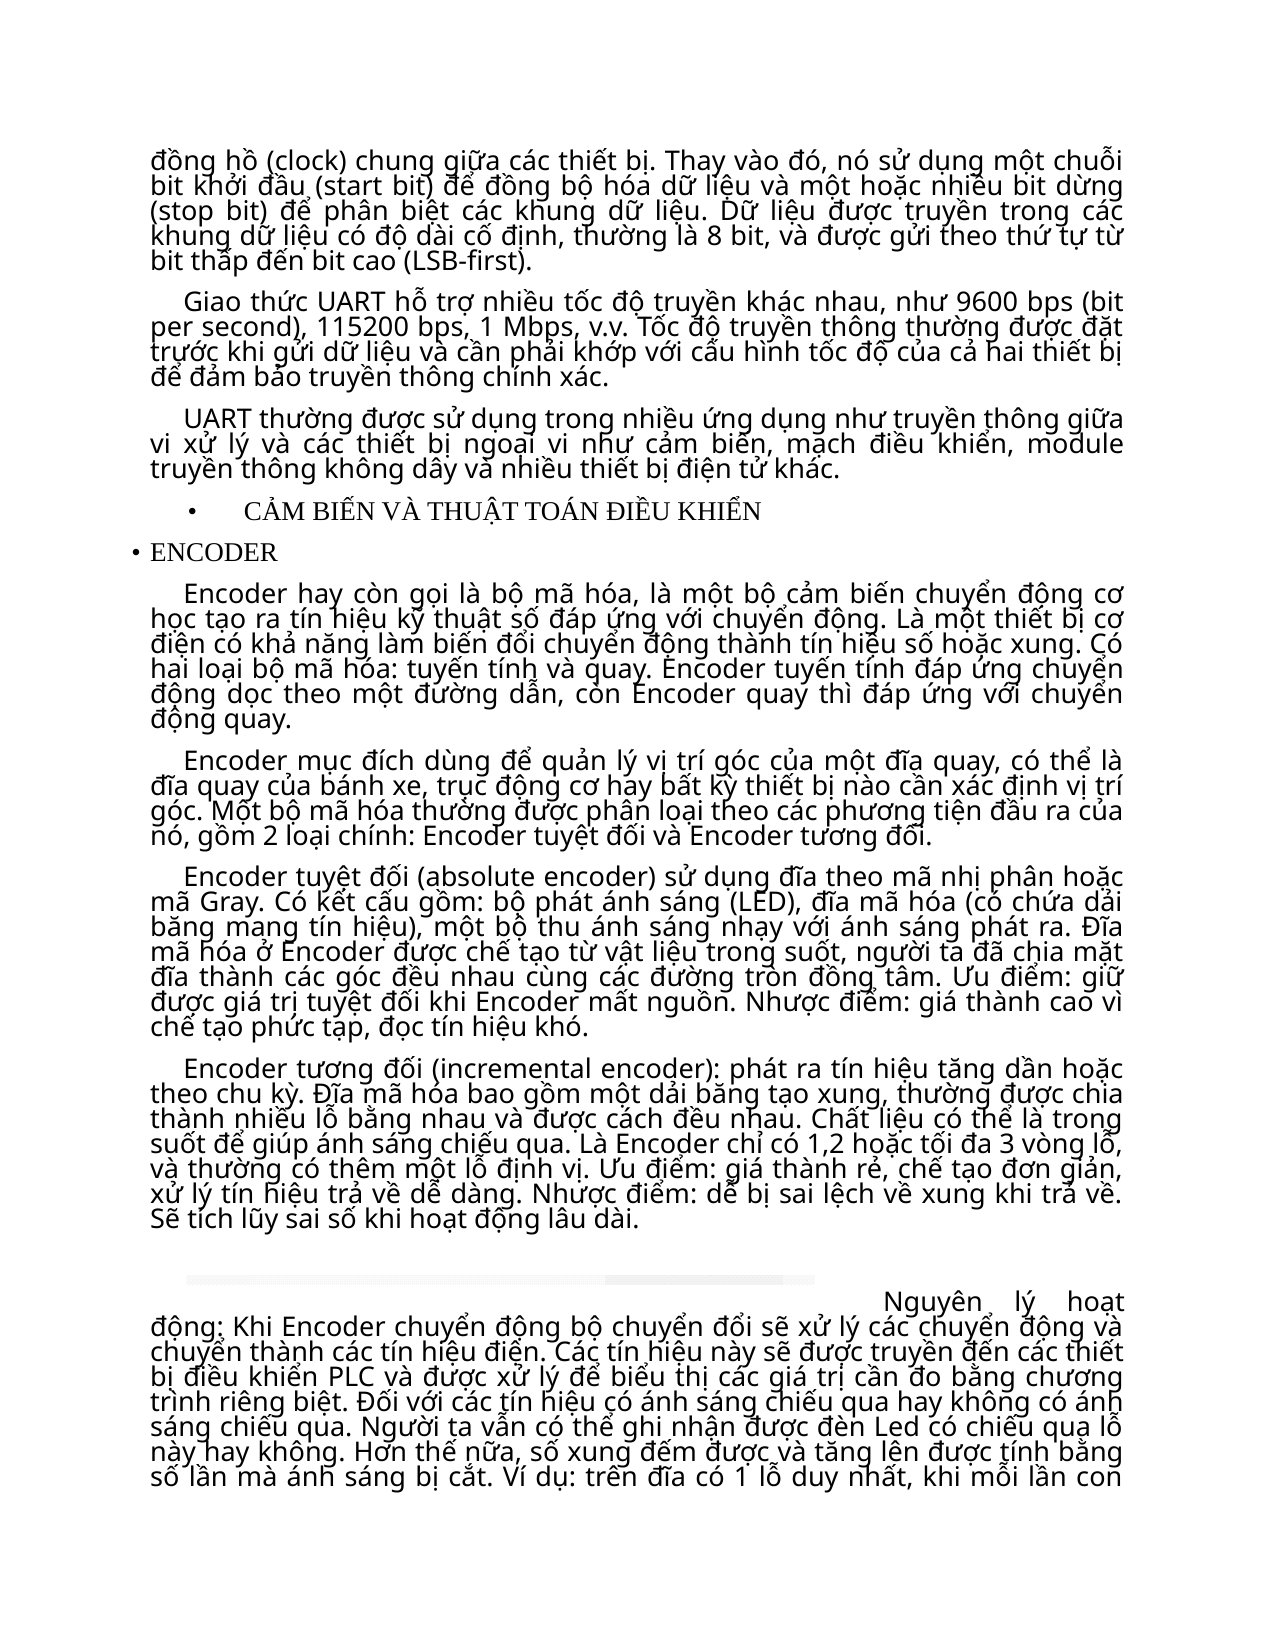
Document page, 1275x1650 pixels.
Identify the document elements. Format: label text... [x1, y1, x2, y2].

text Encoder tương đối (incremental encoder): phát ra tín hiệu tăng dần hoặc theo chu kỳ. Đĩa mã hóa bao gồm một dải băng tạo xung, thường được chia thành nhiều lỗ bằng nhau và được cách đều nhau. Chất liệu có thể là trong suốt để giúp ánh sáng chiếu qua. Là Encoder chỉ có 1,2 hoặc tối đa 3 vòng lỗ, và thường có thêm một lỗ định vị. Ưu điểm: giá thành rẻ, chế tạo đơn giản, xử lý tín hiệu trả về dễ dàng. Nhược điểm: dễ bị sai lệch về xung khi trả về. Sẽ tích lũy sai số khi hoạt động lâu dài. [150, 1058, 1125, 1233]
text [150, 1292, 1125, 1492]
list Cảm biến và thuật toán điều khiển [187, 500, 1125, 525]
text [150, 150, 1125, 275]
text Encoder hay còn gọi là bộ mã hóa, là một bộ cảm biến chuyển động cơ học tạo ra tín hiệu kỹ thuật số đáp ứng với chuyển động. Là một thiết bị cơ điện có khả năng làm biến đổi chuyển động thành tín hiệu số hoặc xung. Có hai loại bộ mã hóa: tuyến tính và quay. Encoder tuyến tính đáp ứng chuyển động dọc theo một đường dẫn, còn Encoder quay thì đáp ứng với chuyển động quay. [150, 583, 1125, 733]
text Giao thức UART hỗ trợ nhiều tốc độ truyền khác nhau, như 9600 bps (bit per second), 115200 bps, 1 Mbps, v.v. Tốc độ truyền thông thường được đặt trước khi gửi dữ liệu và cần phải khớp với cấu hình tốc độ của cả hai thiết bị để đảm bảo truyền thông chính xác. [150, 292, 1125, 392]
text Encoder tuyệt đối (absolute encoder) sử dụng đĩa theo mã nhị phân hoặc mã Gray. Có kết cấu gồm: bộ phát ánh sáng (LED), đĩa mã hóa (có chứa dải băng mang tín hiệu), một bộ thu ánh sáng nhạy với ánh sáng phát ra. Đĩa mã hóa ở Encoder được chế tạo từ vật liệu trong suốt, người ta đã chia mặt đĩa thành các góc đều nhau cùng các đường tròn đồng tâm. Ưu điểm: giữ được giá trị tuyệt đối khi Encoder mất nguồn. Nhược điểm: giá thành cao vì chế tạo phức tạp, đọc tín hiệu khó. [150, 867, 1125, 1042]
list Encoder [131, 542, 1125, 567]
text Encoder mục đích dùng để quản lý vị trí góc của một đĩa quay, có thể là đĩa quay của bánh xe, trục động cơ hay bất kỳ thiết bị nào cần xác định vị trí góc. Một bộ mã hóa thường được phân loại theo các phương tiện đầu ra của nó, gồm 2 loại chính: Encoder tuyệt đối và Encoder tương đối. [150, 750, 1125, 850]
text UART thường được sử dụng trong nhiều ứng dụng như truyền thông giữa vi xử lý và các thiết bị ngoại vi như cảm biến, mạch điều khiển, module truyền thông không dây và nhiều thiết bị điện tử khác. [150, 408, 1125, 483]
